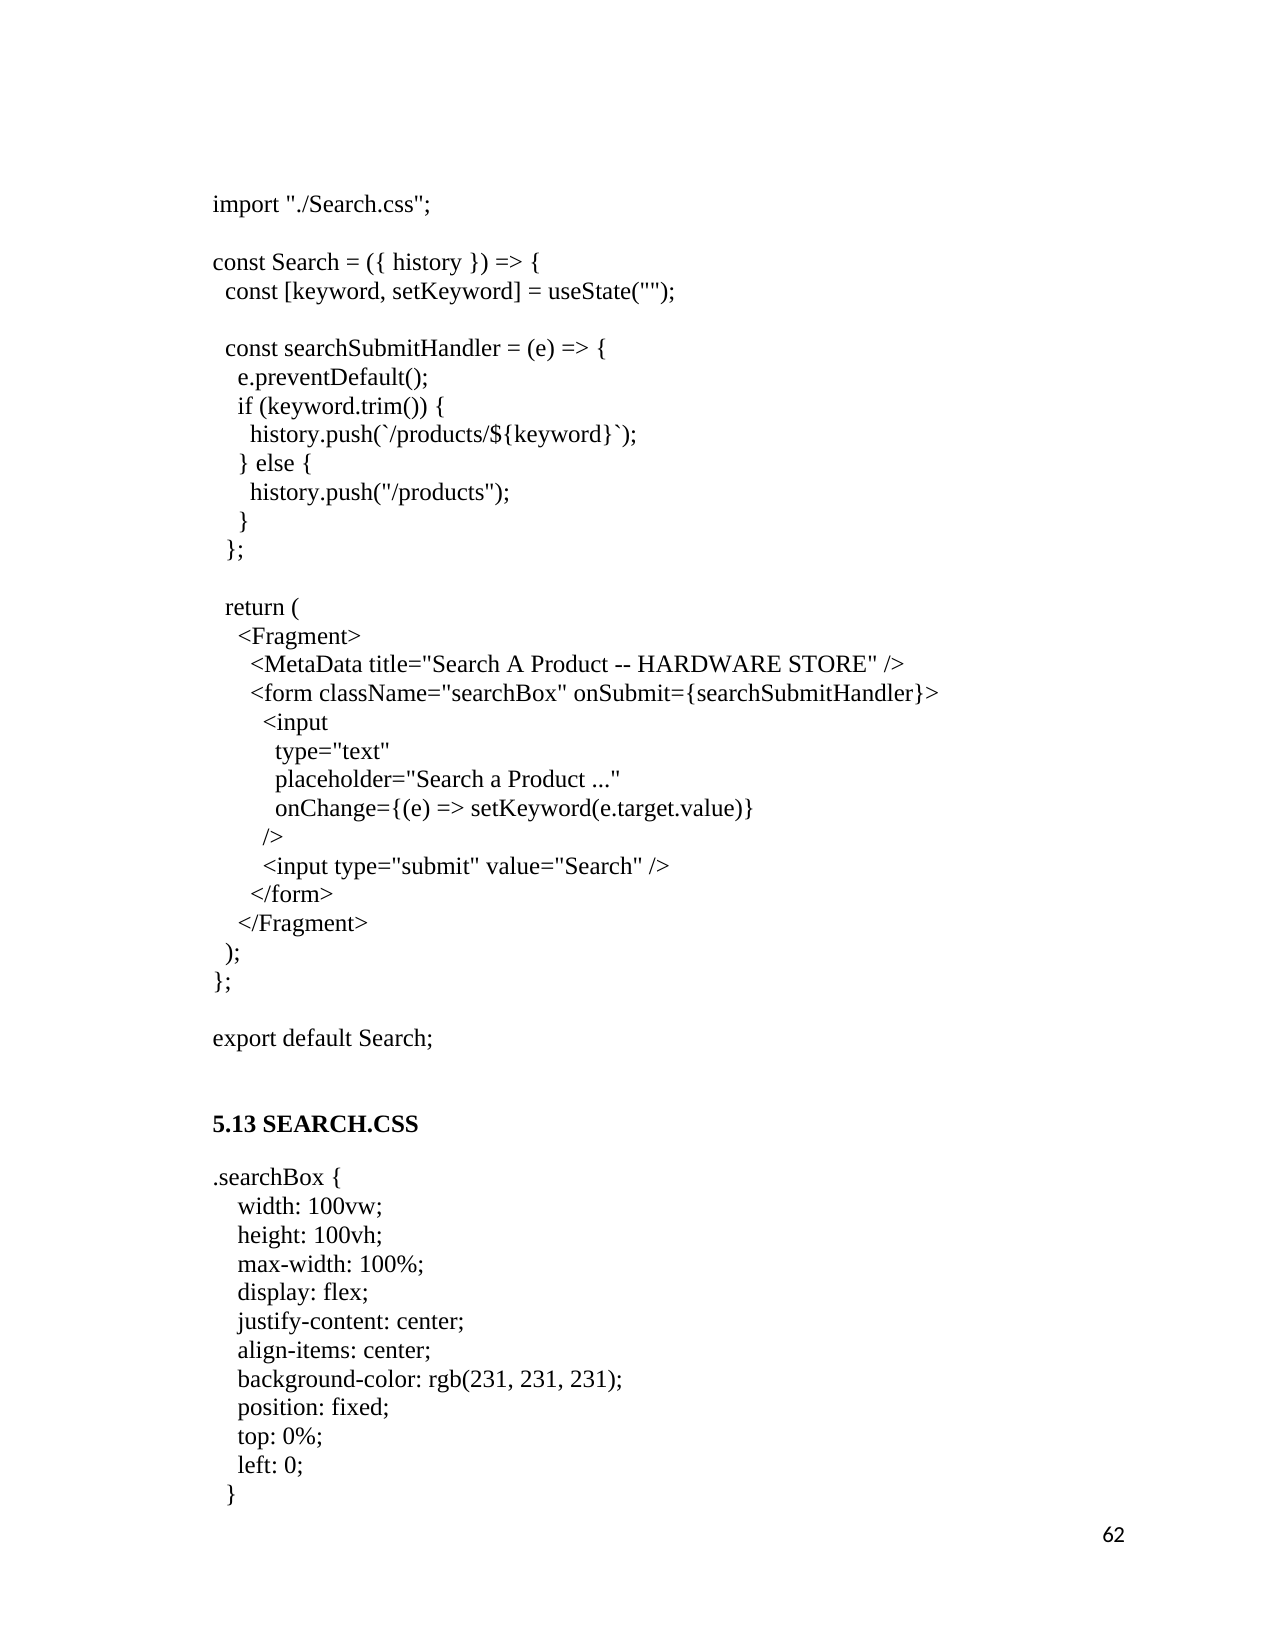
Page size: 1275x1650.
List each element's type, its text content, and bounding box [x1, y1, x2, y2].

text return ( [212, 592, 1210, 621]
text <Fragment> [212, 621, 1210, 649]
text </Fragment> [212, 908, 1210, 937]
text height: 100vh; [212, 1220, 1210, 1249]
text history.push(`/products/${keyword}`); [212, 419, 1210, 448]
text placeholder="Search a Product ..." [212, 764, 1210, 793]
text /> [212, 822, 1210, 851]
text top: 0%; [212, 1421, 1210, 1450]
text } [212, 506, 1210, 534]
text } [212, 1479, 1210, 1507]
text if (keyword.trim()) { [212, 391, 1210, 419]
text const Search = ({ history }) => { [212, 247, 1210, 276]
text export default Search; [212, 1023, 1210, 1052]
text align-items: center; [212, 1335, 1210, 1364]
text }; [212, 966, 1210, 994]
text const [keyword, setKeyword] = useState(""); [212, 276, 1210, 304]
text <input [212, 707, 1210, 736]
text position: fixed; [212, 1392, 1210, 1421]
text import "./Search.css"; [212, 189, 1210, 218]
text justify-content: center; [212, 1306, 1210, 1335]
text const searchSubmitHandler = (e) => { [212, 333, 1210, 362]
text onChange={(e) => setKeyword(e.target.value)} [212, 793, 1210, 822]
text type="text" [212, 736, 1210, 764]
text max-width: 100%; [212, 1249, 1210, 1277]
text left: 0; [212, 1450, 1210, 1479]
text width: 100vw; [212, 1191, 1210, 1220]
text background-color: rgb(231, 231, 231); [212, 1364, 1210, 1392]
text <MetaData title="Search A Product -- HARDWARE STORE" /> [212, 649, 1210, 678]
text } else { [212, 448, 1210, 477]
text .searchBox { [212, 1162, 1210, 1191]
text display: flex; [212, 1277, 1210, 1306]
text ); [212, 937, 1210, 966]
text }; [212, 534, 1210, 563]
text <input type="submit" value="Search" /> [212, 851, 1210, 879]
text <form className="searchBox" onSubmit={searchSubmitHandler}> [212, 678, 1210, 707]
text e.preventDefault(); [212, 362, 1210, 391]
text </form> [212, 879, 1210, 908]
text history.push("/products"); [212, 477, 1210, 506]
text 5.13 SEARCH.CSS [212, 1109, 1210, 1138]
